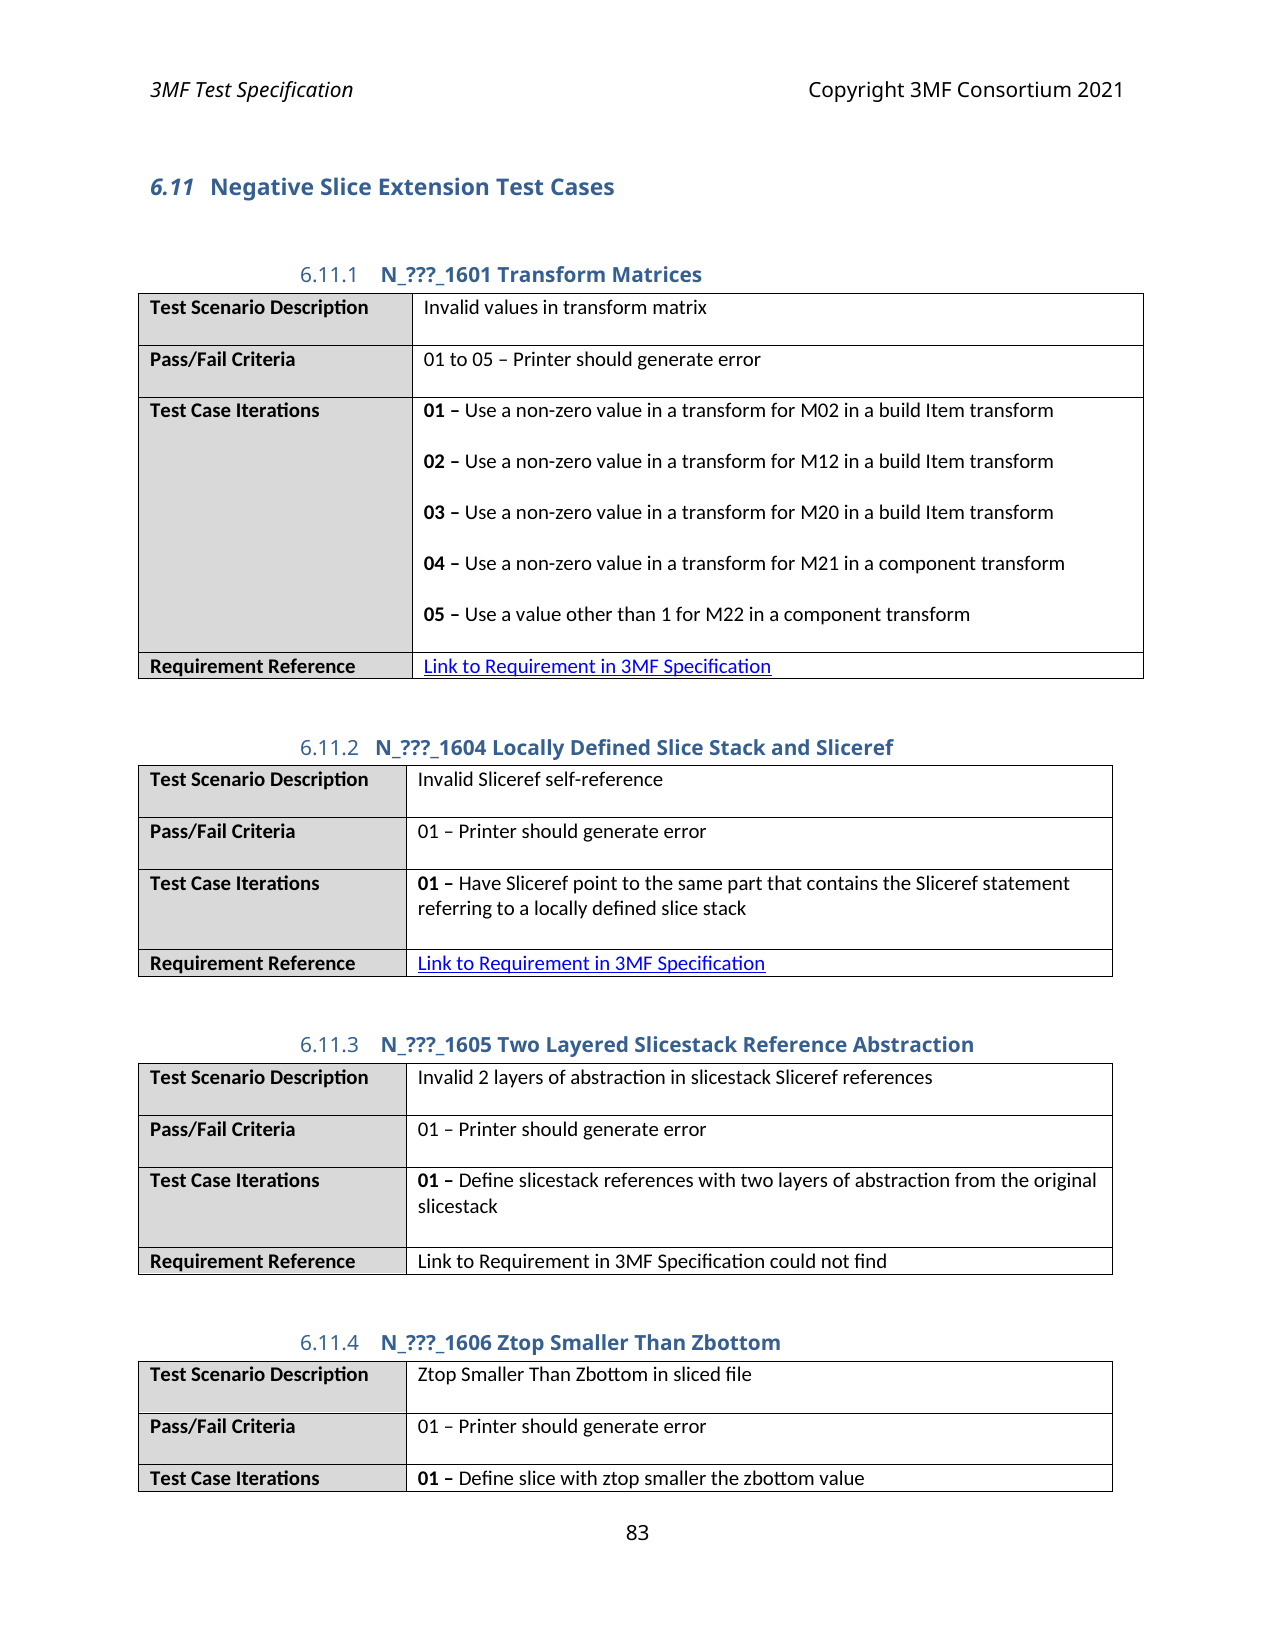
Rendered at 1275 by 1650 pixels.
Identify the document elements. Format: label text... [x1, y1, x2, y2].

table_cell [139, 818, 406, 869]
subtitle N_???_1605 Two Layered Slicestack Reference Abstraction [300, 1030, 1125, 1059]
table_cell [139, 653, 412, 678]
subtitle N_???_1606 Ztop Smaller Than Zbottom [300, 1328, 1125, 1356]
subtitle N_???_1601 Transform Matrices [300, 260, 1125, 289]
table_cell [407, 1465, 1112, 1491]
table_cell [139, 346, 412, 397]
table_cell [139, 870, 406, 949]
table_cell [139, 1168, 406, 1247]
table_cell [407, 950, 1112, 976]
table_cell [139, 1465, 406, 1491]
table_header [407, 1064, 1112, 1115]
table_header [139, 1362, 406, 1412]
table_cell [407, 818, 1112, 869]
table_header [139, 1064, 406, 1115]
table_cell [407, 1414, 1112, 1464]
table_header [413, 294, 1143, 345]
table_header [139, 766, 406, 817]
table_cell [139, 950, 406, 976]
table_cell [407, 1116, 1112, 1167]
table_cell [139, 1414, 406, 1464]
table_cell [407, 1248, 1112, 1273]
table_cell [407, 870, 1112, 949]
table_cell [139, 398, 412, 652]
subtitle Negative Slice Extension Test Cases [150, 171, 1125, 202]
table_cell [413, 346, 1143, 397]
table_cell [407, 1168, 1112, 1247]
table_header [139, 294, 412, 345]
subtitle N_???_1604 Locally Defined Slice Stack and Sliceref [300, 733, 1125, 761]
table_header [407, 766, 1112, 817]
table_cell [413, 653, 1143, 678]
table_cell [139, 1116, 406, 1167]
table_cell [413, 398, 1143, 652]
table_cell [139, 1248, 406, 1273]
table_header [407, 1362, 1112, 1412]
